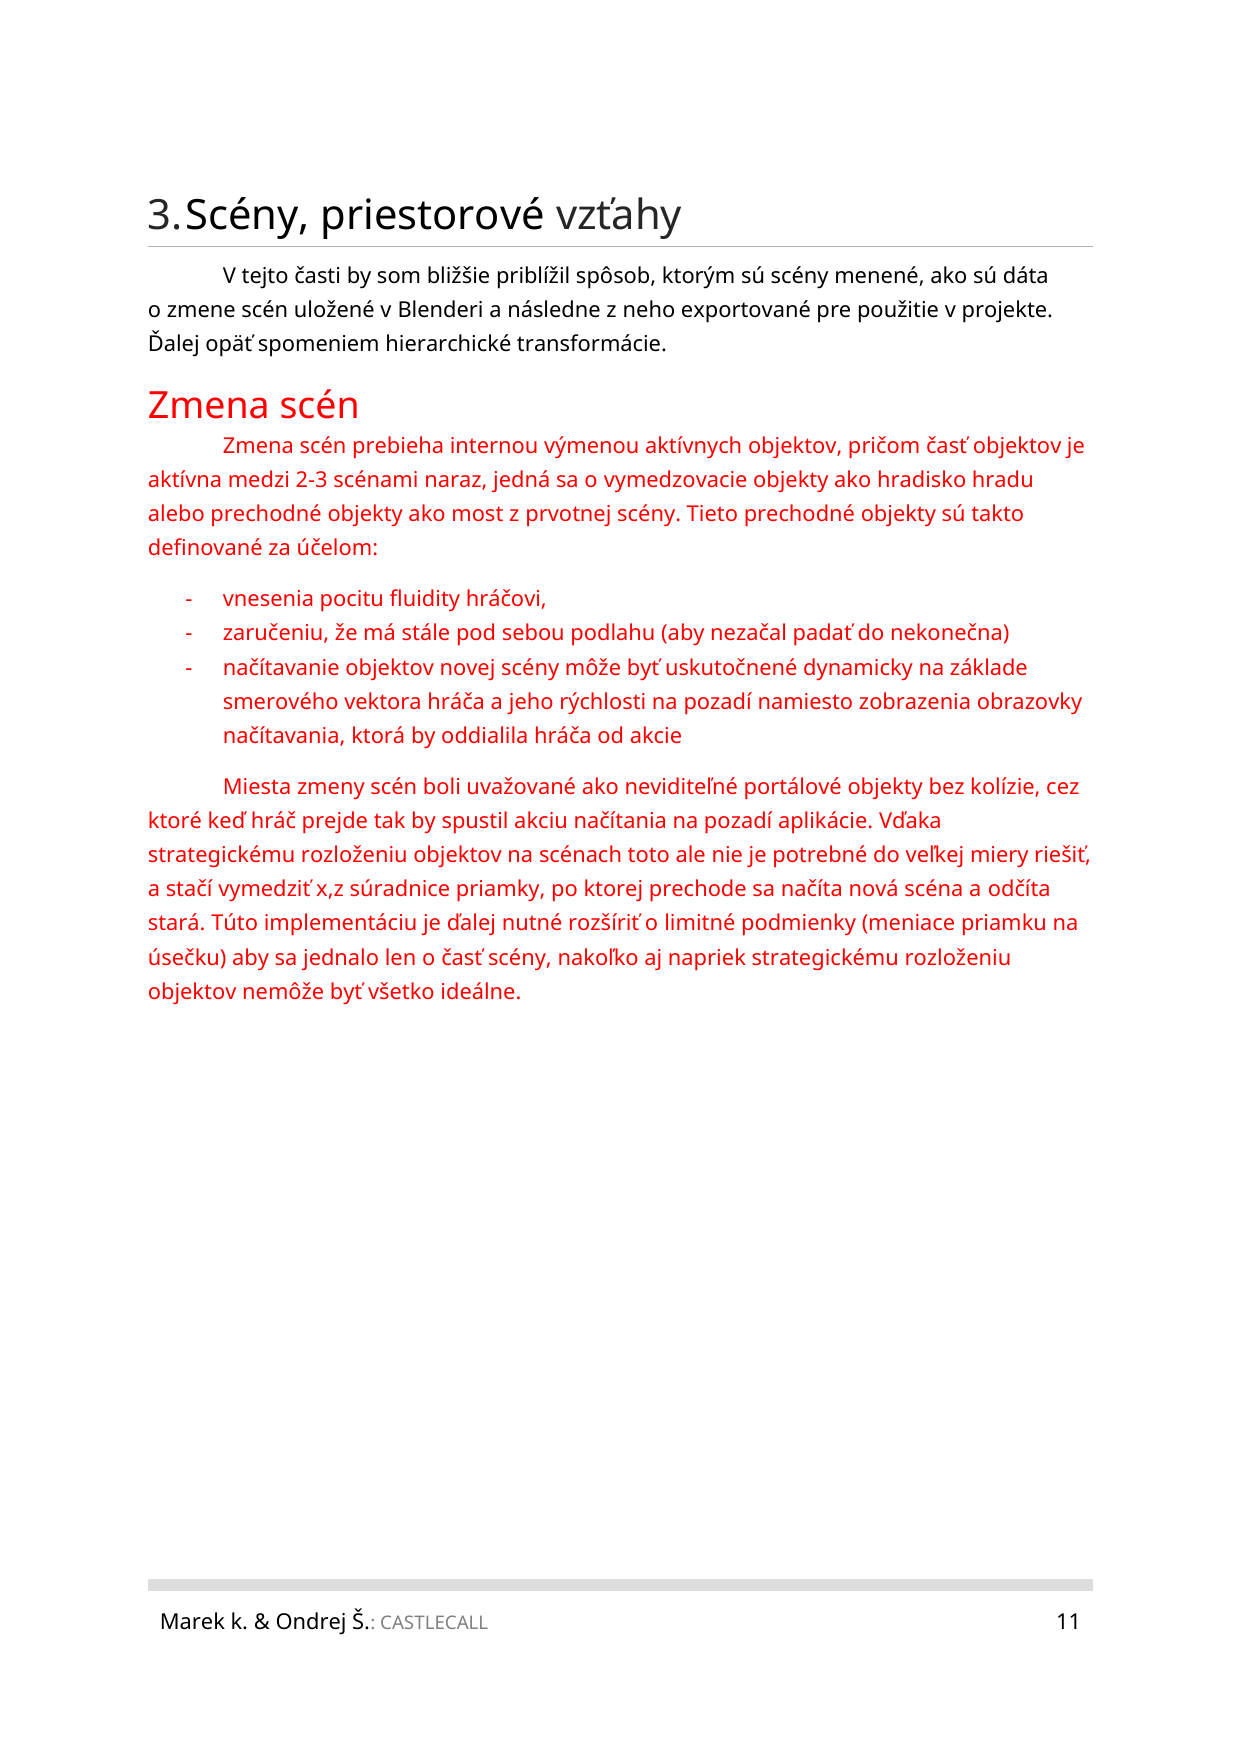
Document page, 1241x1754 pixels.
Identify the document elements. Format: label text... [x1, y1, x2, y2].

subtitle Scény, priestorové vzťahy [148, 185, 1093, 246]
list vnesenia pocitu fluidity hráčovi, [185, 583, 1093, 613]
text Zmena scén prebieha internou výmenou aktívnych objektov, pričom časť objektov je aktívna medzi 2-3 scénami naraz, jedná sa o vymedzovacie objekty ako hradisko hradu alebo prechodné objekty ako most z prvotnej scény. Tieto prechodné objekty sú takto definované za účelom: [148, 430, 1093, 562]
subtitle Zmena scén [148, 379, 1093, 430]
list zaručeniu, že má stále pod sebou podlahu (aby nezačal padať do nekonečna) [185, 617, 1093, 647]
text V tejto časti by som bližšie priblížil spôsob, ktorým sú scény menené, ako sú dáta o zmene scén uložené v Blenderi a následne z neho exportované pre použitie v projekte. Ďalej opäť spomeniem hierarchické transformácie. [148, 259, 1093, 358]
text Miesta zmeny scén boli uvažované ako neviditeľné portálové objekty bez kolízie, cez ktoré keď hráč prejde tak by spustil akciu načítania na pozadí aplikácie. Vďaka strategickému rozloženiu objektov na scénach toto ale nie je potrebné do veľkej miery riešiť, a stačí vymedziť x,z súradnice priamky, po ktorej prechode sa načíta nová scéna a odčíta stará. Túto implementáciu je ďalej nutné rozšíriť o limitné podmienky (meniace priamku na úsečku) aby sa jednalo len o časť scény, nakoľko aj napriek strategickému rozloženiu objektov nemôže byť všetko ideálne. [148, 771, 1093, 1005]
list načítavanie objektov novej scény môže byť uskutočnené dynamicky na základe smerového vektora hráča a jeho rýchlosti na pozadí namiesto zobrazenia obrazovky načítavania, ktorá by oddialila hráča od akcie [185, 651, 1093, 749]
